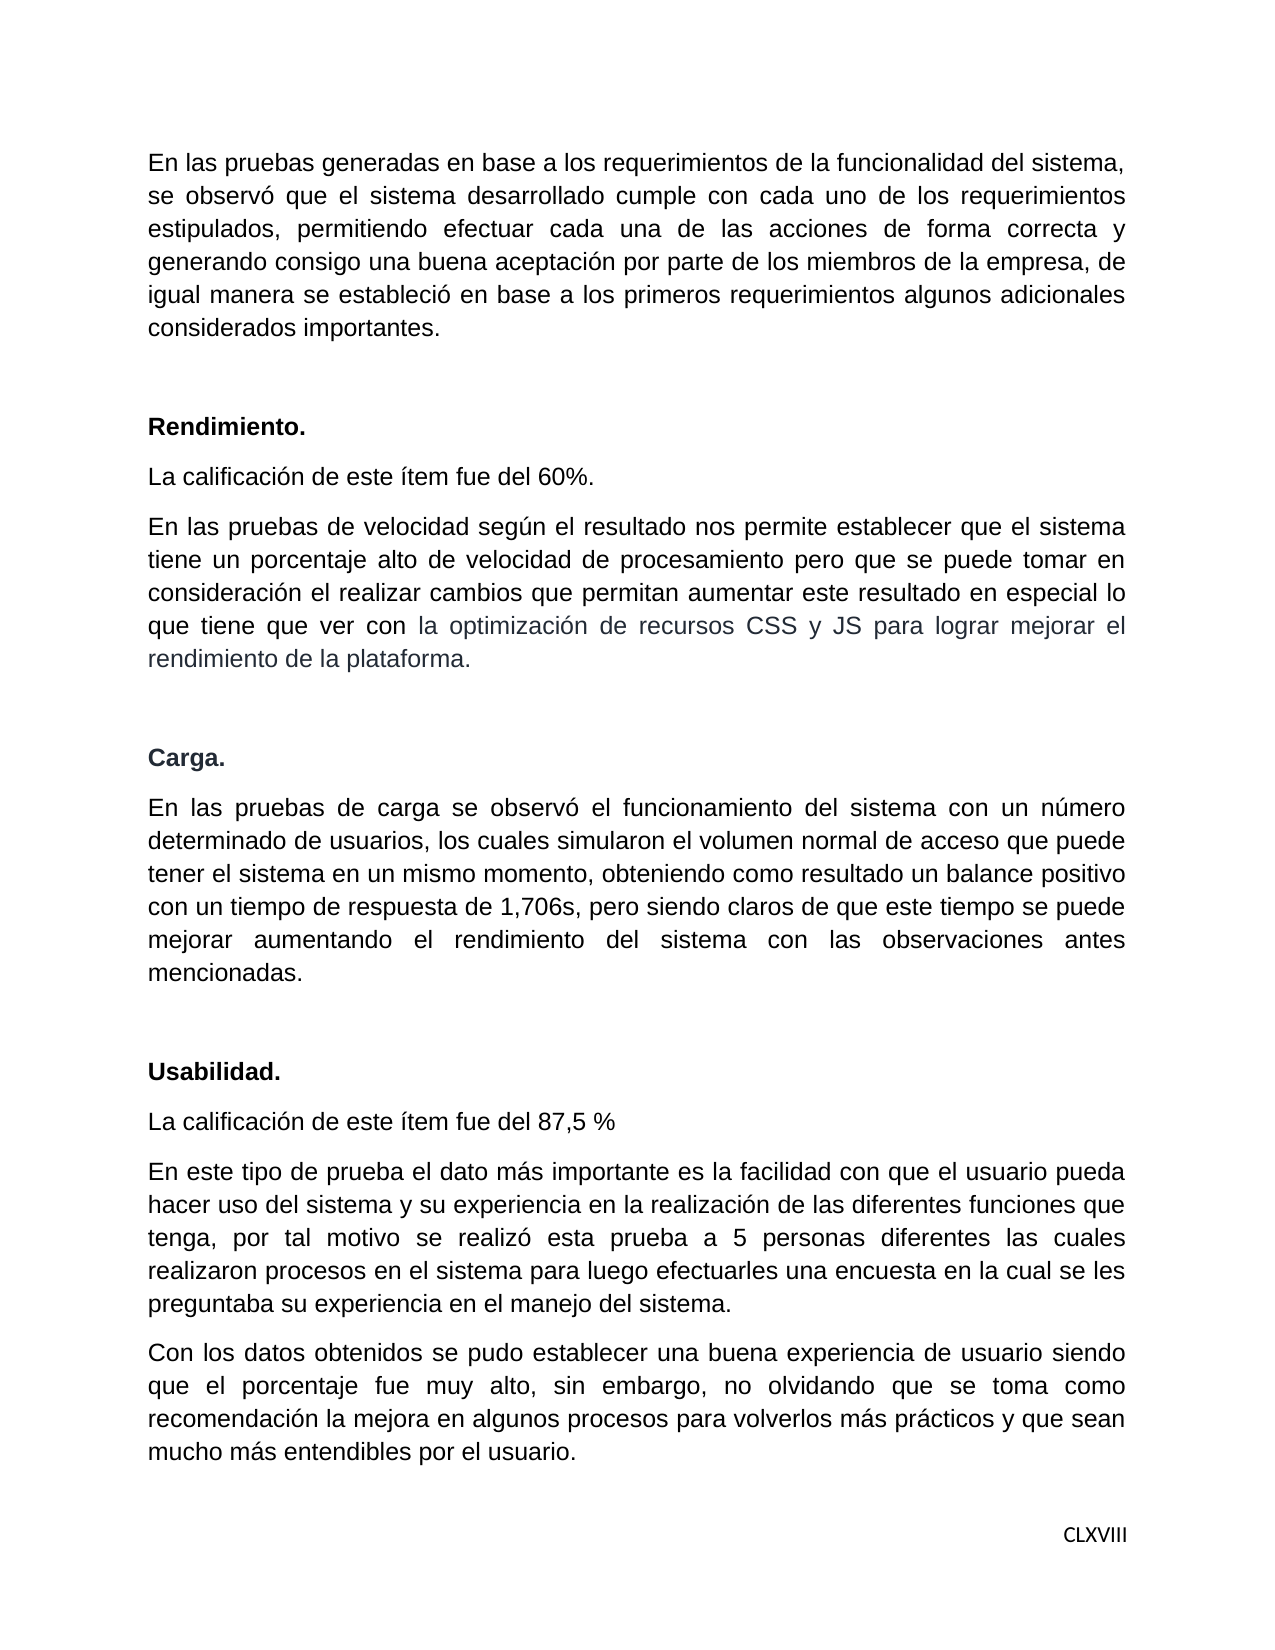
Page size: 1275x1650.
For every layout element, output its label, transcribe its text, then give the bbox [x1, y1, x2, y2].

text Usabilidad. [148, 1057, 1127, 1086]
text En las pruebas de velocidad según el resultado nos permite establecer que el sistema tiene un porcentaje alto de velocidad de procesamiento pero que se puede tomar en consideración el realizar cambios que permitan aumentar este resultado en especial lo que tiene que ver con la optimización de recursos CSS y JS para lograr mejorar el rendimiento de la plataforma. [148, 512, 1127, 672]
text Con los datos obtenidos se pudo establecer una buena experiencia de usuario siendo que el porcentaje fue muy alto, sin embargo, no olvidando que se toma como recomendación la mejora en algunos procesos para volverlos más prácticos y que sean mucho más entendibles por el usuario. [148, 1338, 1127, 1466]
text Carga. [148, 743, 1127, 772]
text Rendimiento. [148, 412, 1127, 441]
text En las pruebas de carga se observó el funcionamiento del sistema con un número determinado de usuarios, los cuales simularon el volumen normal de acceso que puede tener el sistema en un mismo momento, obteniendo como resultado un balance positivo con un tiempo de respuesta de 1,706s, pero siendo claros de que este tiempo se puede mejorar aumentando el rendimiento del sistema con las observaciones antes mencionadas. [148, 793, 1127, 987]
text En las pruebas generadas en base a los requerimientos de la funcionalidad del sistema, se observó que el sistema desarrollado cumple con cada uno de los requerimientos estipulados, permitiendo efectuar cada una de las acciones de forma correcta y generando consigo una buena aceptación por parte de los miembros de la empresa, de igual manera se estableció en base a los primeros requerimientos algunos adicionales considerados importantes. [148, 148, 1127, 342]
text En este tipo de prueba el dato más importante es la facilidad con que el usuario pueda hacer uso del sistema y su experiencia en la realización de las diferentes funciones que tenga, por tal motivo se realizó esta prueba a 5 personas diferentes las cuales realizaron procesos en el sistema para luego efectuarles una encuesta en la cual se les preguntaba su experiencia en el manejo del sistema. [148, 1157, 1127, 1317]
text La calificación de este ítem fue del 87,5 % [148, 1107, 1127, 1136]
text La calificación de este ítem fue del 60%. [148, 462, 1127, 491]
